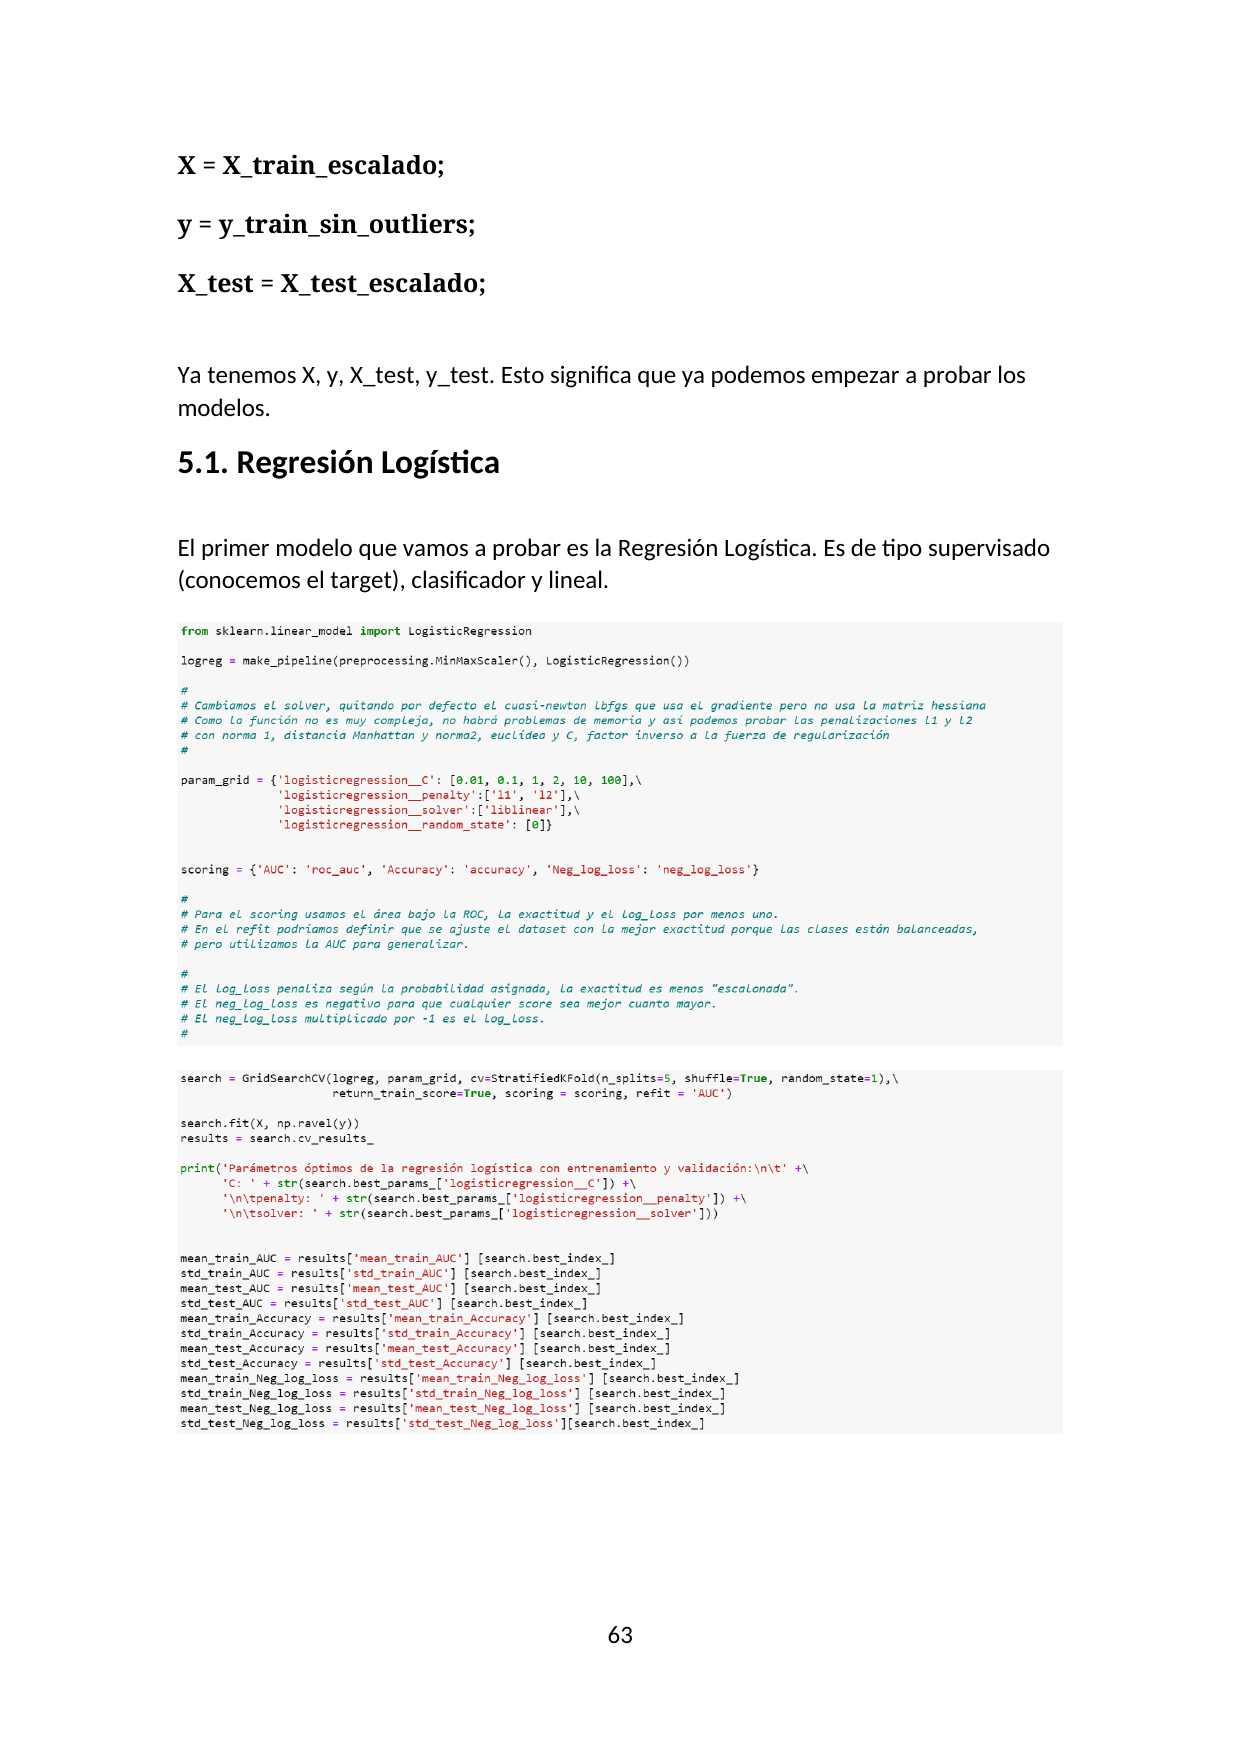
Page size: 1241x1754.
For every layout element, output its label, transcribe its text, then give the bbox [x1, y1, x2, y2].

subtitle 5.1. Regresión Logística [177, 441, 1063, 482]
text y = y_train_sin_outliers; [177, 207, 1063, 241]
picture [177, 622, 1063, 1046]
text Ya tenemos X, y, X_test, y_test. Esto significa que ya podemos empezar a probar los modelos. [177, 359, 1063, 422]
picture [177, 1070, 1063, 1434]
text X = X_train_escalado; [177, 148, 1063, 182]
text El primer modelo que vamos a probar es la Regresión Logística. Es de tipo supervisado (conocemos el target), clasificador y lineal. [177, 532, 1063, 595]
text X_test = X_test_escalado; [177, 266, 1063, 300]
